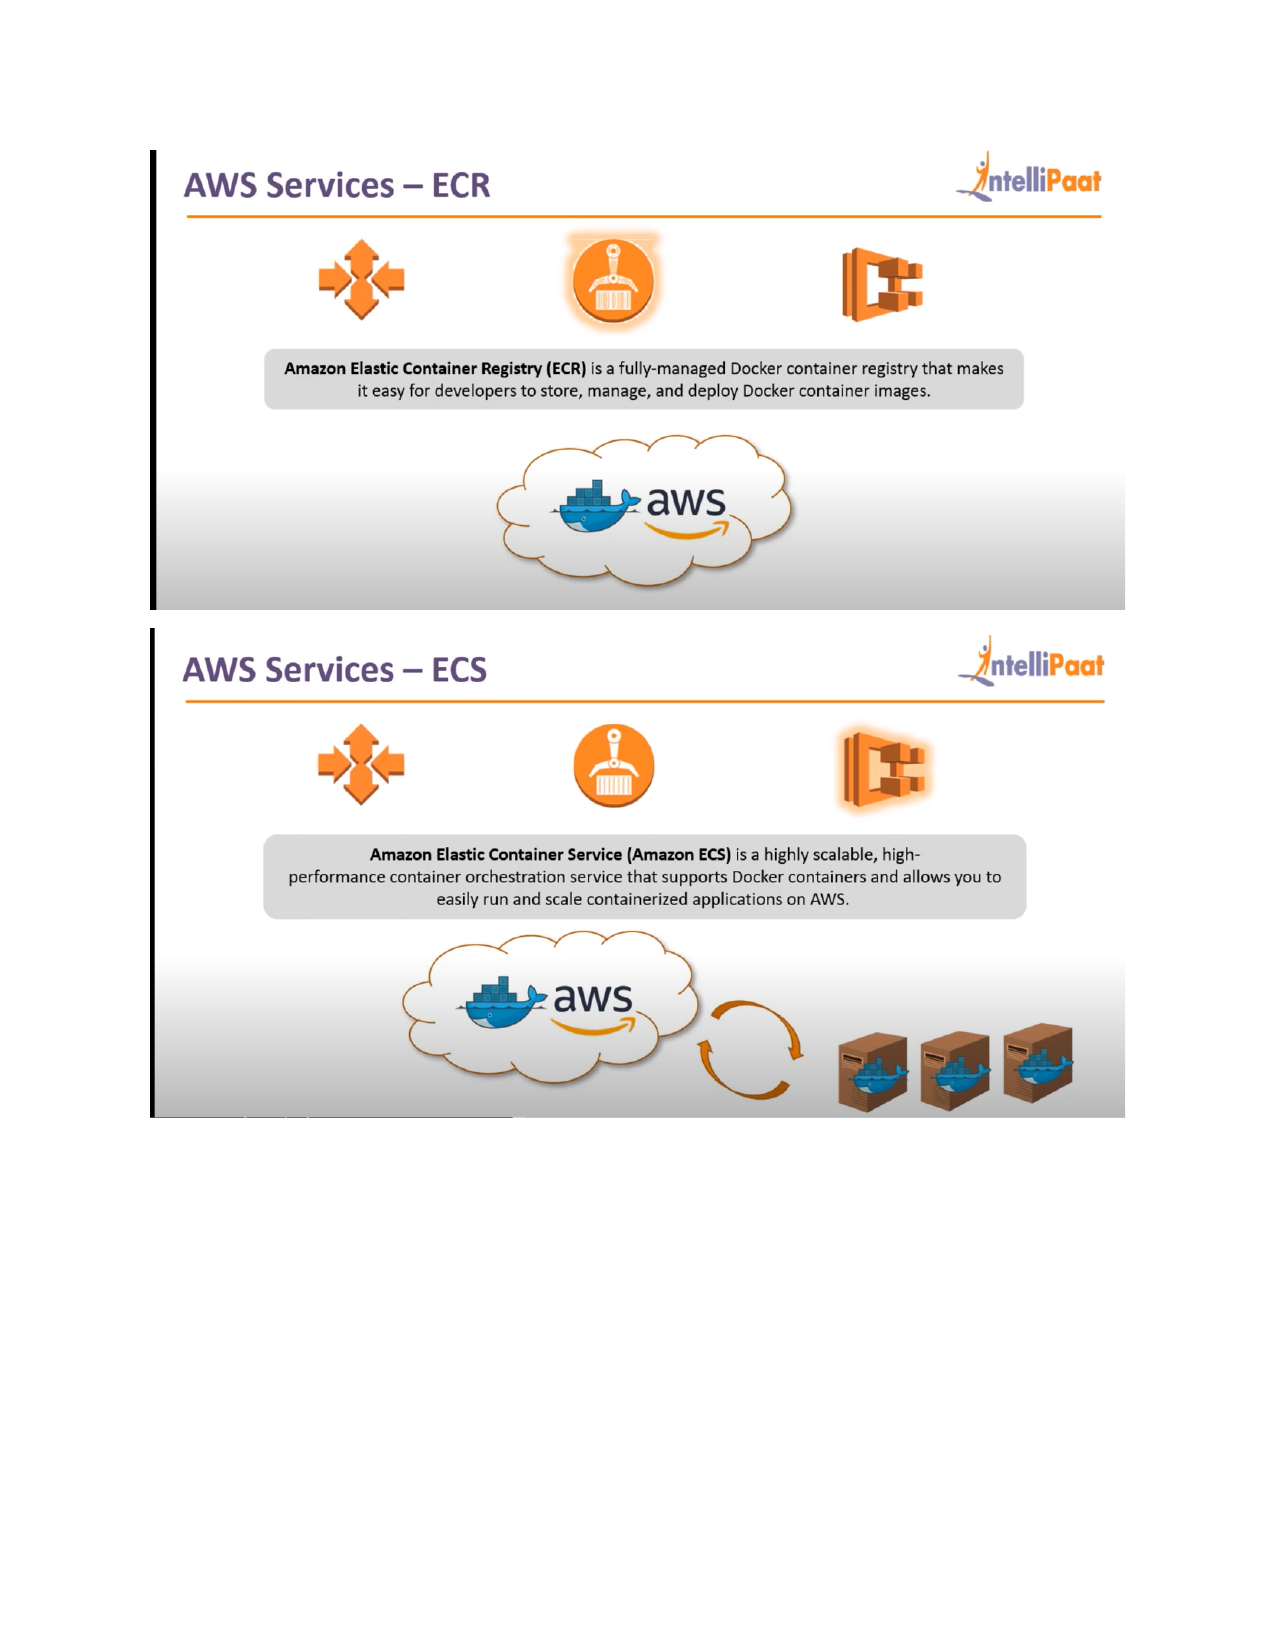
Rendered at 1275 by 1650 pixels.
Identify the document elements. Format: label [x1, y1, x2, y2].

picture [150, 628, 1125, 1118]
picture [150, 150, 1125, 610]
